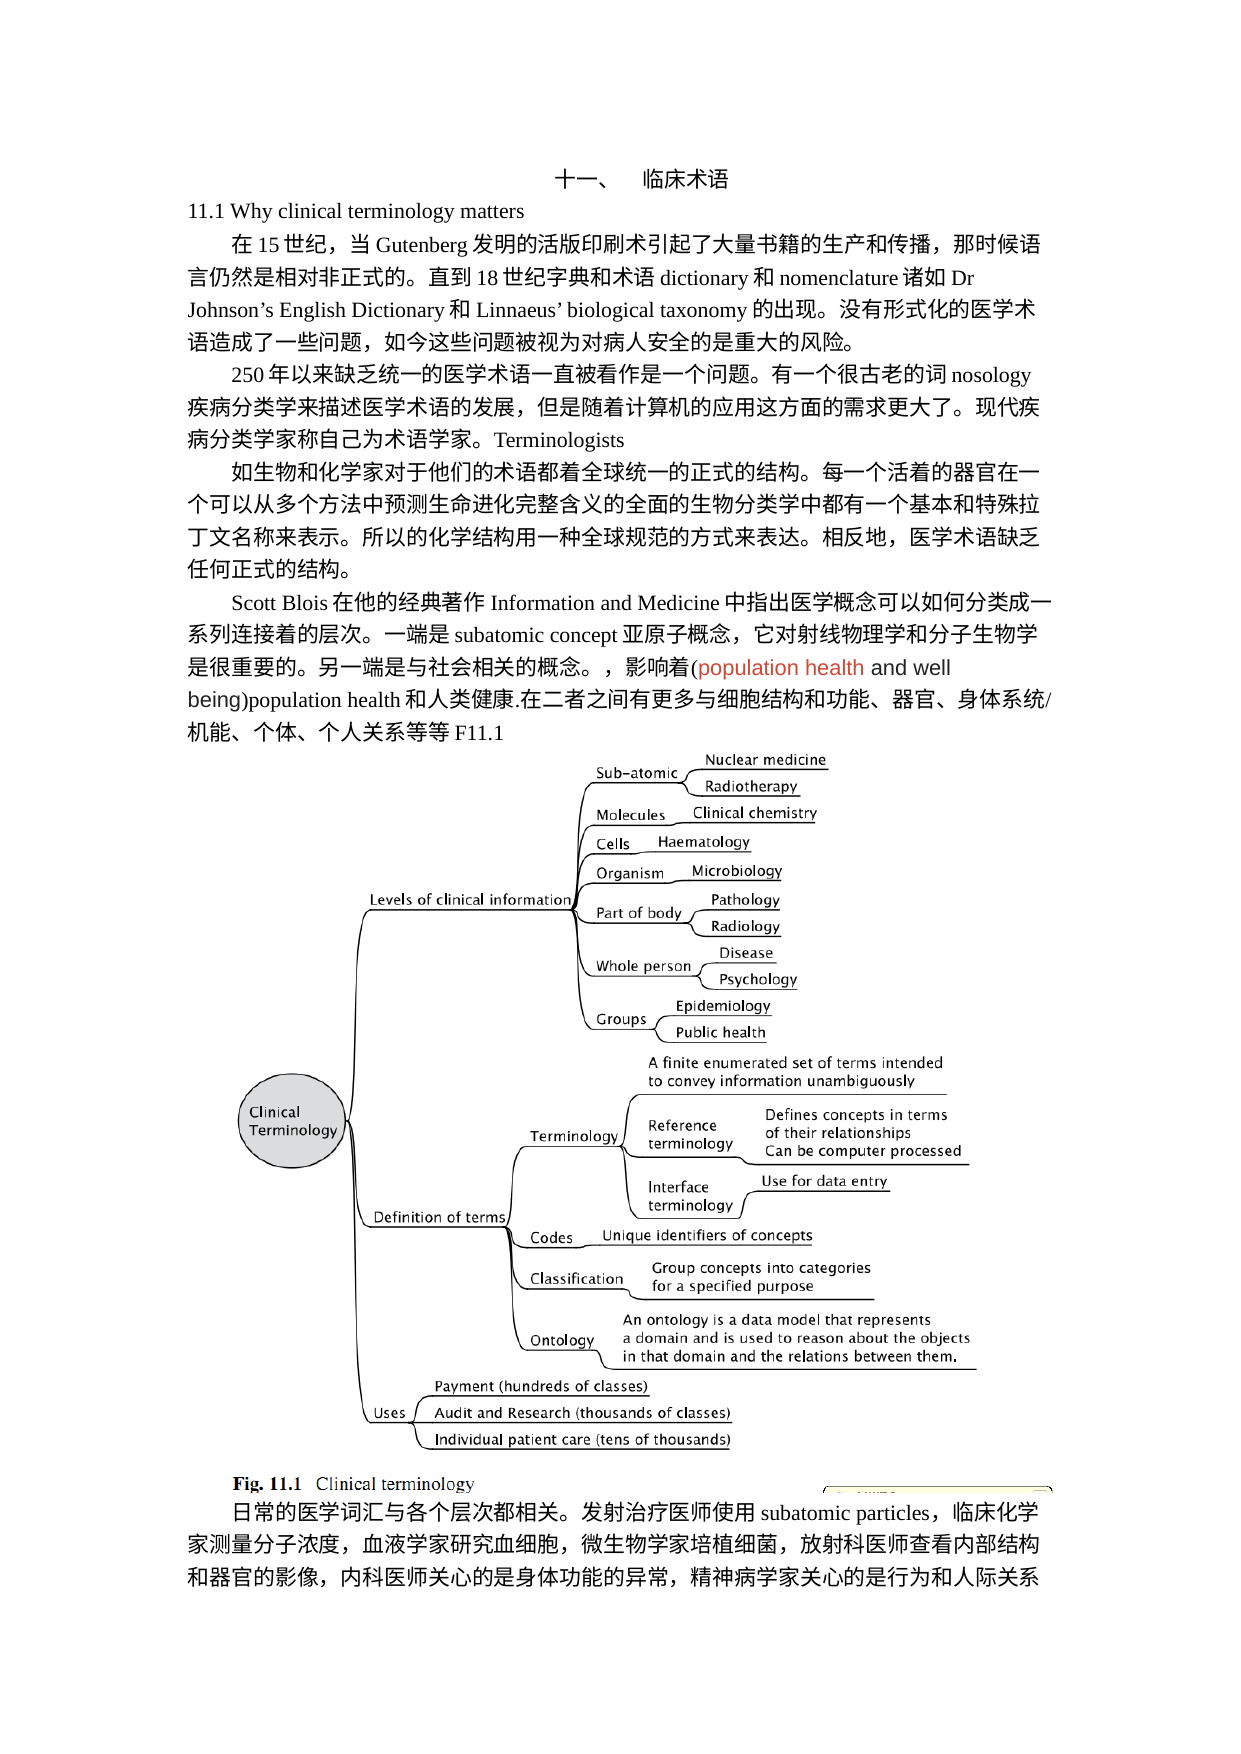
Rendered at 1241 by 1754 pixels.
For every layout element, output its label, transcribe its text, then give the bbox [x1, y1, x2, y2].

text 在15世纪，当Gutenberg发明的活版印刷术引起了大量书籍的生产和传播，那时候语言仍然是相对非正式的。直到18世纪字典和术语dictionary和nomenclature诸如Dr Johnson’s English Dictionary和Linnaeus’ biological taxonomy的出现。没有形式化的医学术语造成了一些问题，如今这些问题被视为对病人安全的是重大的风险。 [187, 227, 1053, 357]
picture [187, 748, 1053, 1493]
text 250年以来缺乏统一的医学术语一直被看作是一个问题。有一个很古老的词 nosology疾病分类学来描述医学术语的发展，但是随着计算机的应用这方面的需求更大了。现代疾病分类学家称自己为术语学家。Terminologists [187, 357, 1053, 454]
text 11.1 Why clinical terminology matters [187, 194, 1053, 227]
list 临床术语 [231, 162, 1053, 194]
text Scott Blois在他的经典著作 Information and Medicine中指出医学概念可以如何分类成一系列连接着的层次。一端是subatomic concept亚原子概念，它对射线物理学和分子生物学是很重要的。另一端是与社会相关的概念。，影响着(population health and well being)population health和人类健康.在二者之间有更多与细胞结构和功能、器官、身体系统/机能、个体、个人关系等等F11.1 [187, 584, 1053, 747]
text 如生物和化学家对于他们的术语都着全球统一的正式的结构。每一个活着的器官在一个可以从多个方法中预测生命进化完整含义的全面的生物分类学中都有一个基本和特殊拉丁文名称来表示。所以的化学结构用一种全球规范的方式来表达。相反地，医学术语缺乏任何正式的结构。 [187, 454, 1053, 584]
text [187, 1494, 1053, 1592]
